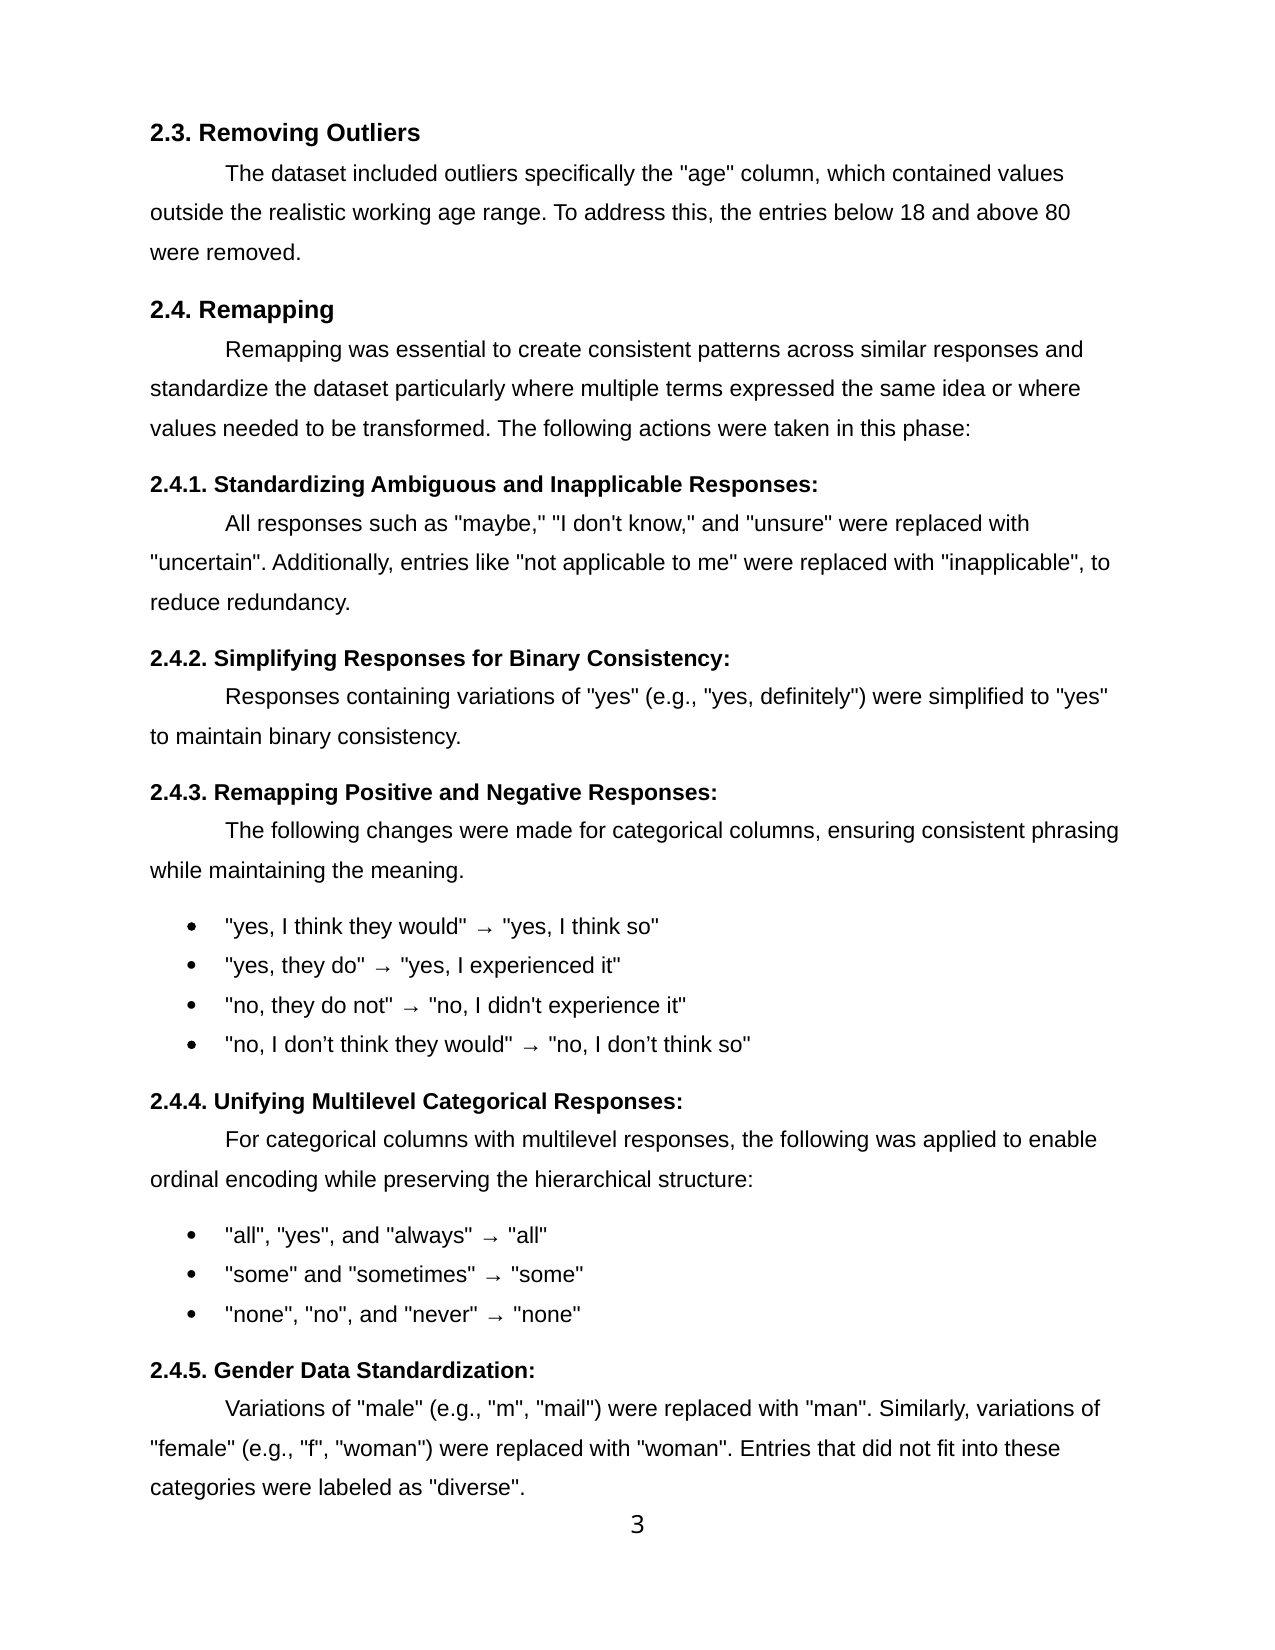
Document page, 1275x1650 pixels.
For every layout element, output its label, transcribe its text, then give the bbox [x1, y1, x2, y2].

text Remapping was essential to create consistent patterns across similar responses and standardize the dataset particularly where multiple terms expressed the same idea or where values needed to be transformed. The following actions were taken in this phase: [150, 336, 1125, 441]
list "yes, I think they would" → "yes, I think so" [187, 913, 1125, 939]
subtitle 2.4.4. Unifying Multilevel Categorical Responses: [150, 1088, 1125, 1114]
subtitle 2.4. Remapping [150, 294, 1125, 323]
list "all", "yes", and "always" → "all" [187, 1222, 1125, 1248]
text The following changes were made for categorical columns, ensuring consistent phrasing while maintaining the meaning. [150, 817, 1125, 883]
list "none", "no", and "never" → "none" [187, 1301, 1125, 1327]
subtitle 2.4.3. Remapping Positive and Negative Responses: [150, 779, 1125, 805]
text Variations of "male" (e.g., "m", "mail") were replaced with "man". Similarly, variations of "female" (e.g., "f", "woman") were replaced with "woman". Entries that did not fit into these categories were labeled as "diverse". [150, 1395, 1125, 1501]
text Responses containing variations of "yes" (e.g., "yes, definitely") were simplified to "yes" to maintain binary consistency. [150, 683, 1125, 749]
subtitle 2.4.1. Standardizing Ambiguous and Inapplicable Responses: [150, 471, 1125, 497]
text All responses such as "maybe," "I don't know," and "unsure" were replaced with "uncertain". Additionally, entries like "not applicable to me" were replaced with "inapplicable", to reduce redundancy. [150, 509, 1125, 615]
text For categorical columns with multilevel responses, the following was applied to enable ordinal encoding while preserving the hierarchical structure: [150, 1126, 1125, 1192]
list "some" and "sometimes" → "some" [187, 1261, 1125, 1288]
text The dataset included outliers specifically the "age" column, which contained values outside the realistic working age range. To address this, the entries below 18 and above 80 were removed. [150, 159, 1125, 265]
list "no, they do not" → "no, I didn't experience it" [187, 992, 1125, 1018]
list "no, I don’t think they would" → "no, I don’t think so" [187, 1031, 1125, 1058]
subtitle 2.3. Removing Outliers [150, 118, 1125, 147]
list "yes, they do" → "yes, I experienced it" [187, 952, 1125, 979]
subtitle 2.4.5. Gender Data Standardization: [150, 1357, 1125, 1383]
subtitle 2.4.2. Simplifying Responses for Binary Consistency: [150, 645, 1125, 671]
